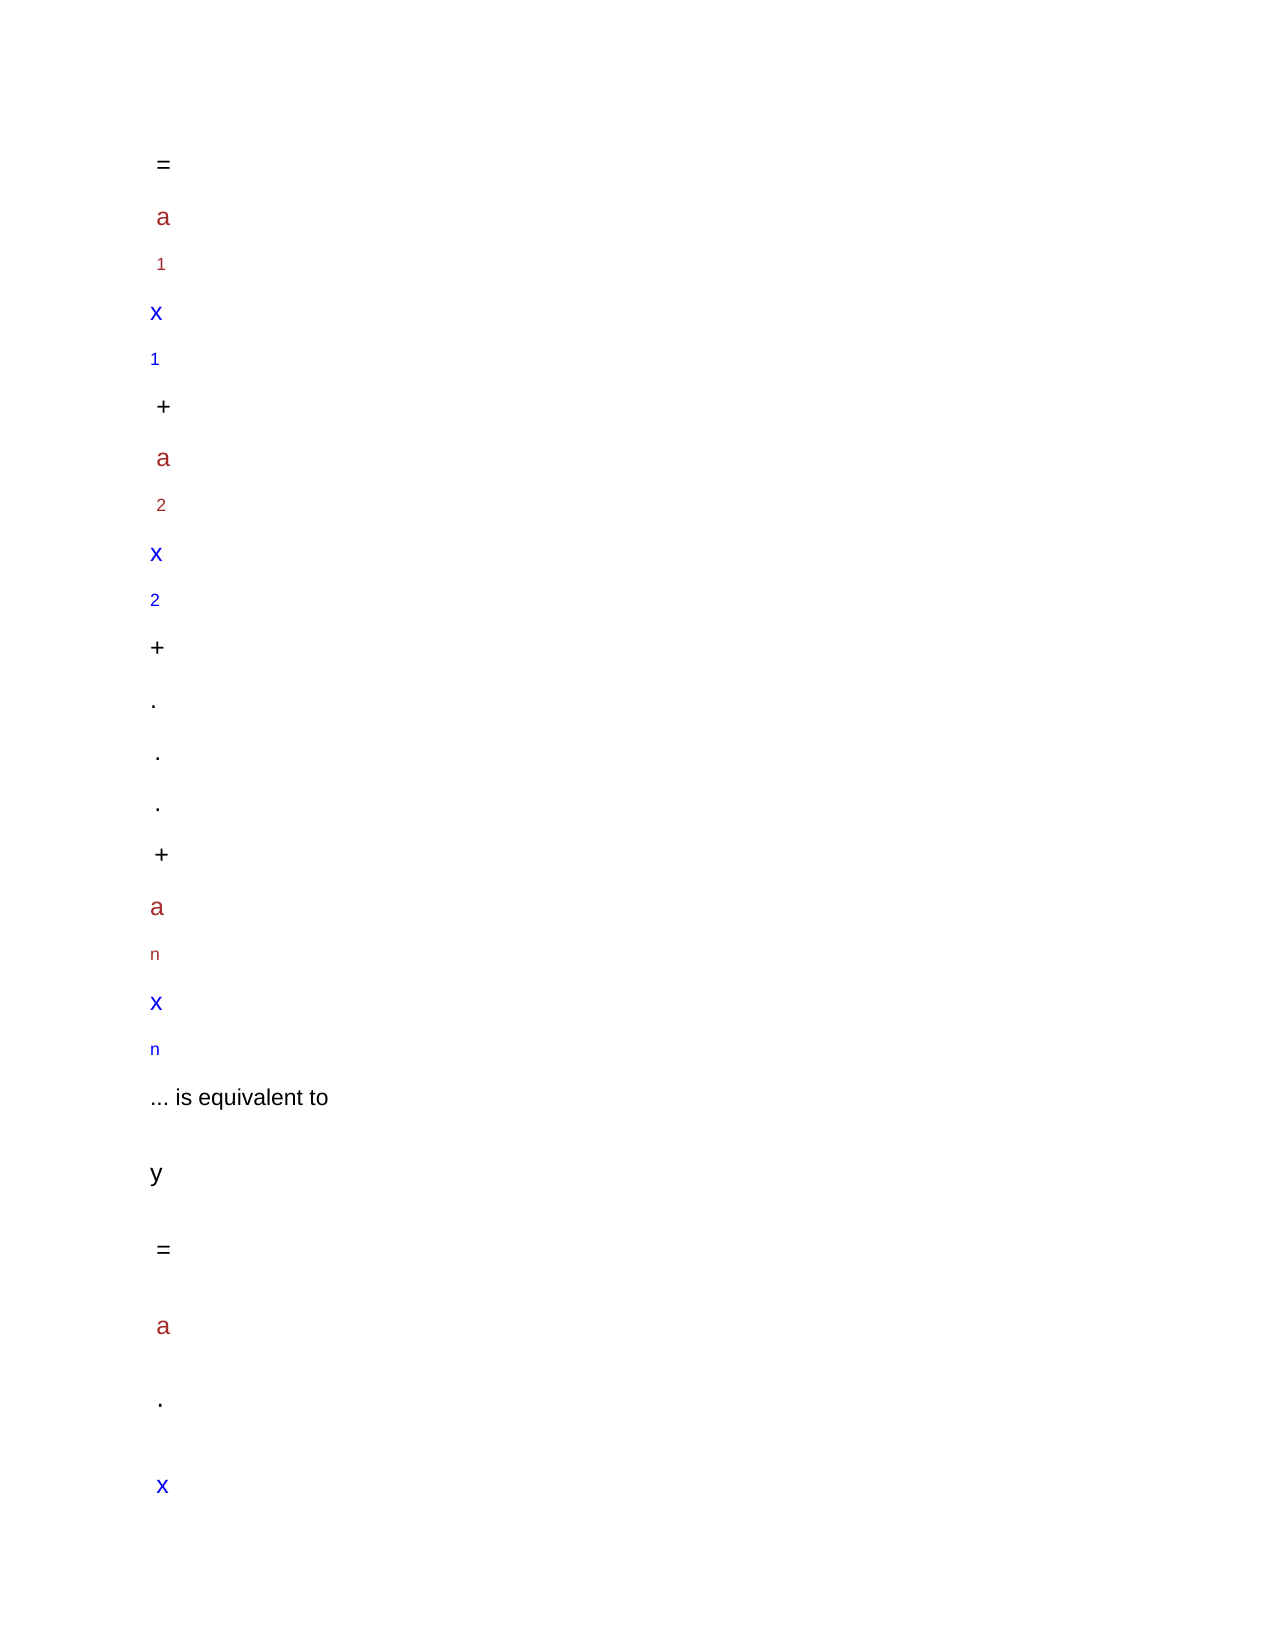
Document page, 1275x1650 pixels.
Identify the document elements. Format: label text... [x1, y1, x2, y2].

text = [156, 150, 1125, 179]
text = [156, 1235, 1125, 1263]
text x [150, 297, 1125, 325]
text . [154, 737, 1125, 765]
text a [150, 892, 1125, 920]
text 1 [156, 253, 1125, 274]
text x [156, 1470, 1125, 1499]
text a [156, 443, 1125, 472]
text . [154, 788, 1125, 817]
text . [150, 685, 1125, 714]
text n [150, 1038, 1125, 1059]
text 2 [156, 495, 1125, 515]
text + [150, 633, 1125, 662]
text ⋅ [156, 1388, 1125, 1422]
text a [156, 202, 1125, 230]
text ... is equivalent to [150, 1084, 1125, 1110]
text y [150, 1158, 1125, 1187]
text + [154, 840, 1125, 869]
text a [156, 1311, 1125, 1340]
text x [150, 538, 1125, 567]
text 1 [150, 348, 1125, 369]
text n [150, 943, 1125, 964]
text + [156, 392, 1125, 420]
text x [150, 987, 1125, 1015]
text 2 [150, 590, 1125, 610]
